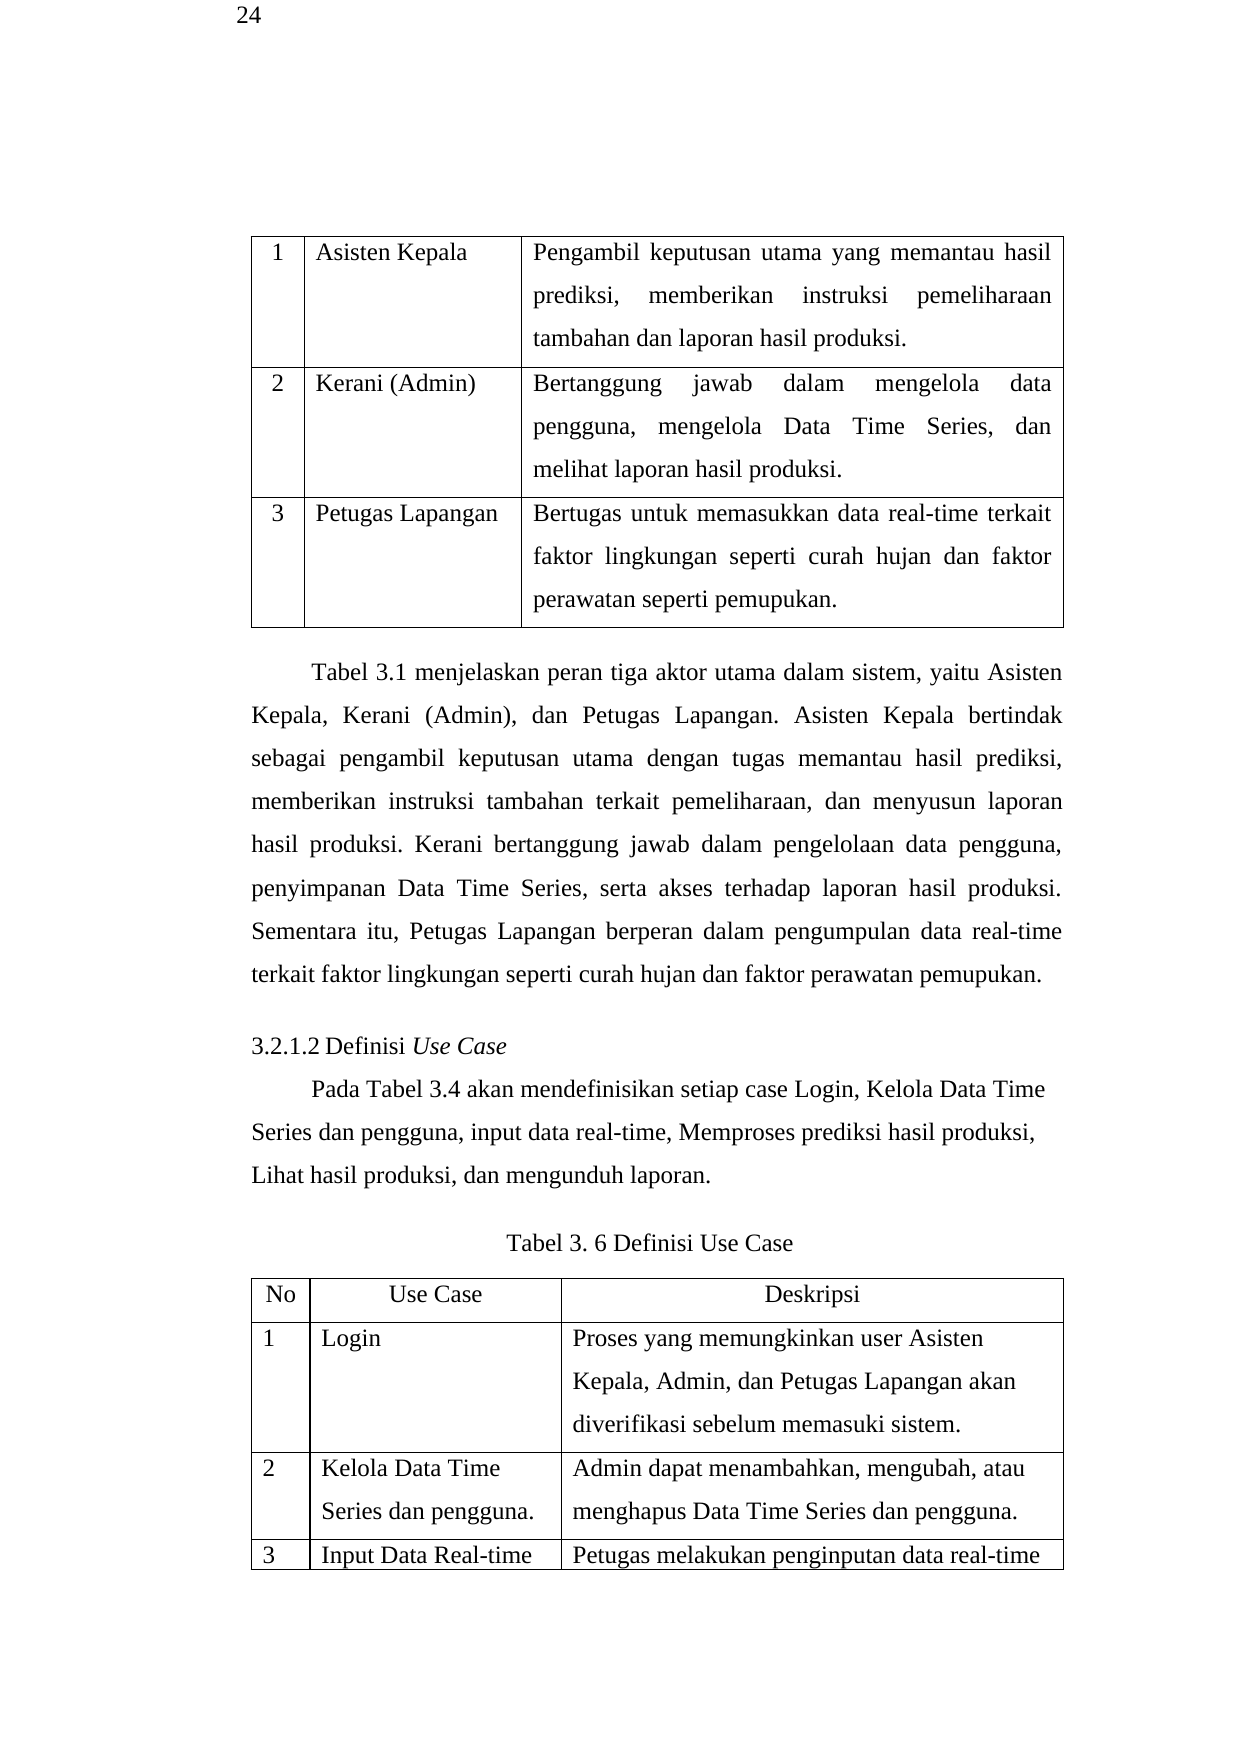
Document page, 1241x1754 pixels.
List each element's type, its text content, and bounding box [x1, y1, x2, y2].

table_cell Kerani (Admin) [305, 368, 521, 497]
table_cell 2 [252, 368, 304, 497]
table_cell Asisten Kepala [305, 237, 521, 367]
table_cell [562, 1540, 1063, 1569]
table_header Use Case [311, 1279, 561, 1322]
table_cell 1 [252, 1323, 309, 1452]
text Pada Tabel 3.4 akan mendefinisikan setiap case Login, Kelola Data Time Series dan pengguna, input data real-time, Memproses prediksi hasil produksi, Lihat hasil produksi, dan mengunduh laporan. [251, 1074, 1063, 1189]
table_cell 3 [252, 498, 304, 627]
text Tabel 3.1 menjelaskan peran tiga aktor utama dalam sistem, yaitu Asisten Kepala, Kerani (Admin), dan Petugas Lapangan. Asisten Kepala bertindak sebagai pengambil keputusan utama dengan tugas memantau hasil prediksi, memberikan instruksi tambahan terkait pemeliharaan, dan menyusun laporan hasil produksi. Kerani bertanggung jawab dalam pengelolaan data pengguna, penyimpanan Data Time Series, serta akses terhadap laporan hasil produksi. Sementara itu, Petugas Lapangan berperan dalam pengumpulan data real-time terkait faktor lingkungan seperti curah hujan dan faktor perawatan pemupukan. [251, 657, 1063, 988]
table_header Deskripsi [562, 1279, 1063, 1322]
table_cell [311, 1540, 561, 1569]
table_cell Bertanggung jawab dalam mengelola data pengguna, mengelola Data Time Series, dan melihat laporan hasil produksi. [522, 368, 1063, 497]
list Definisi Use Case [251, 1031, 1063, 1059]
table_cell Kelola Data Time Series dan pengguna. [311, 1453, 561, 1539]
text Tabel 3. 6 Definisi Use Case [236, 1228, 1063, 1257]
table_cell Pengambil keputusan utama yang memantau hasil prediksi, memberikan instruksi pemeliharaan tambahan dan laporan hasil produksi. [522, 237, 1063, 367]
table_header No [252, 1279, 309, 1322]
table_cell 2 [252, 1453, 309, 1539]
table_cell Bertugas untuk memasukkan data real-time terkait faktor lingkungan seperti curah hujan dan faktor perawatan seperti pemupukan. [522, 498, 1063, 627]
table_cell Petugas Lapangan [305, 498, 521, 627]
table_cell Proses yang memungkinkan user Asisten Kepala, Admin, dan Petugas Lapangan akan diverifikasi sebelum memasuki sistem. [562, 1323, 1063, 1452]
table_cell Admin dapat menambahkan, mengubah, atau menghapus Data Time Series dan pengguna. [562, 1453, 1063, 1539]
table_cell 1 [252, 237, 304, 367]
table_cell 3 [252, 1540, 309, 1569]
table_cell Login [311, 1323, 561, 1452]
